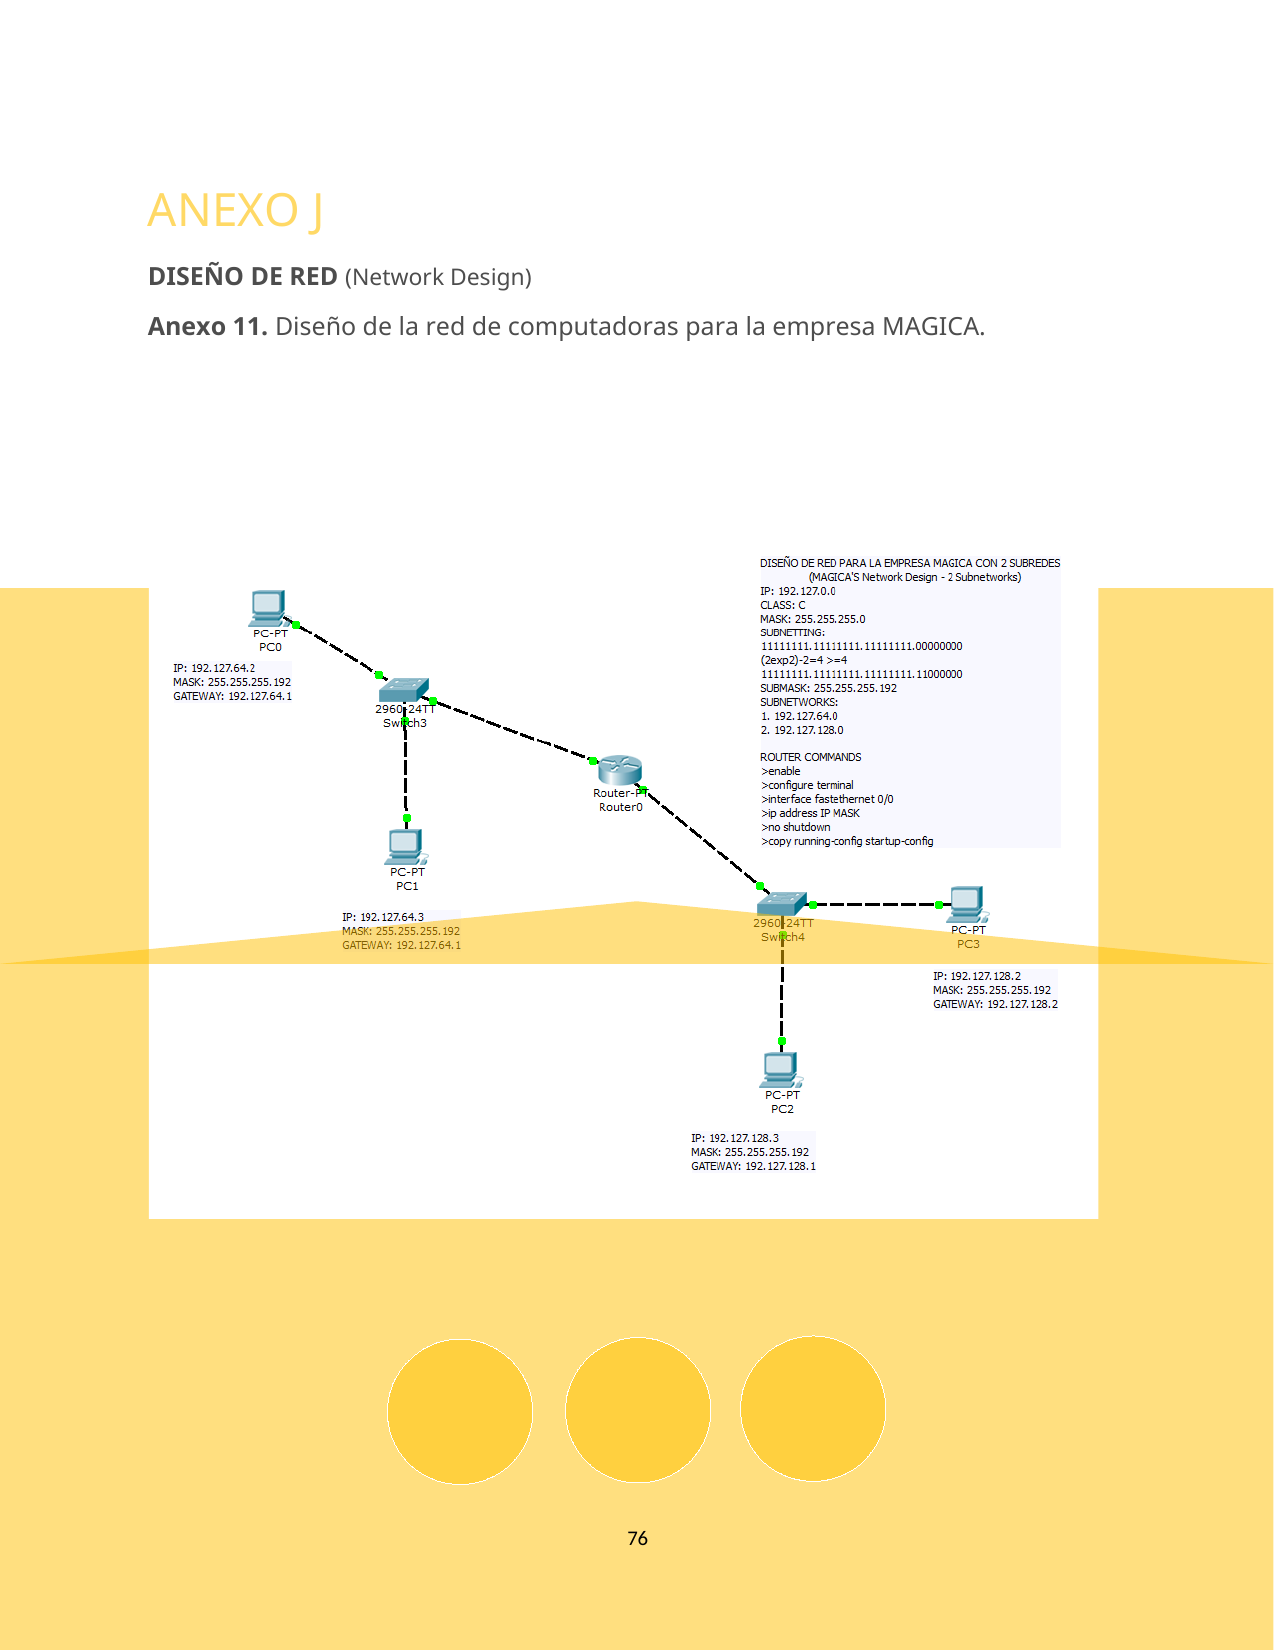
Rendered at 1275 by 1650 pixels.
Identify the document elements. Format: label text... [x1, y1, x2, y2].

list Mujeres [149, 901, 1098, 964]
text ANEXO J [148, 177, 1127, 239]
text DISEÑO DE RED (Network Design) [148, 258, 1127, 292]
text DÉCIMA OCTAVA. Las asambleas serán Ordinarias y Extraordinarias y ambas deberán reunirse en el domicilio social. [149, 964, 1098, 1218]
text Anexo 11. Diseño de la red de computadoras para la empresa MAGICA. [148, 308, 1127, 342]
text DÉCIMA OCTAVA. Las asambleas serán Ordinarias y Extraordinarias y ambas deberán reunirse en el domicilio social. [149, 588, 1098, 948]
